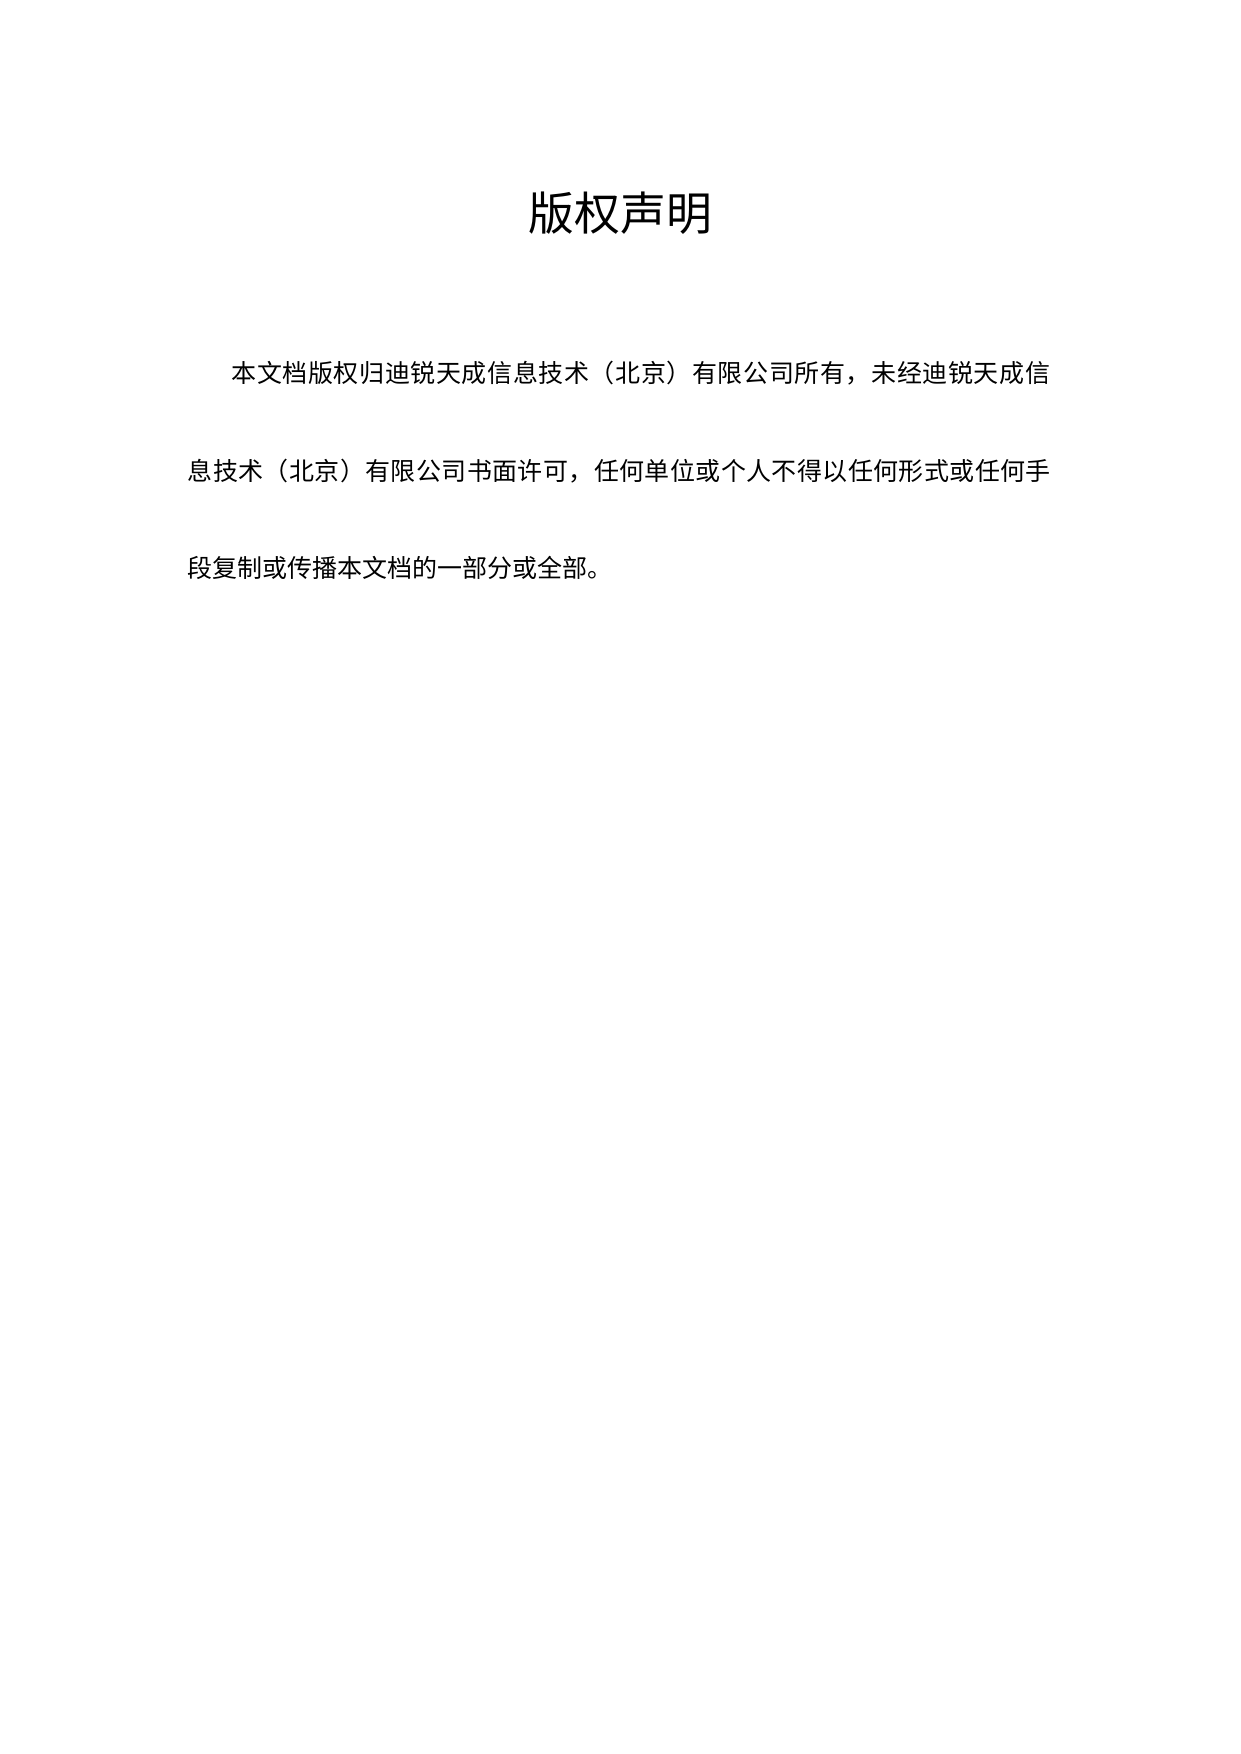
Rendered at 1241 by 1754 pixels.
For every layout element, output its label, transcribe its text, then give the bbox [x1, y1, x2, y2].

text 本文档版权归迪锐天成信息技术（北京）有限公司所有，未经迪锐天成信息技术（北京）有限公司书面许可，任何单位或个人不得以任何形式或任何手段复制或传播本文档的一部分或全部。 [187, 339, 1053, 599]
text 版权声明 [187, 162, 1053, 259]
